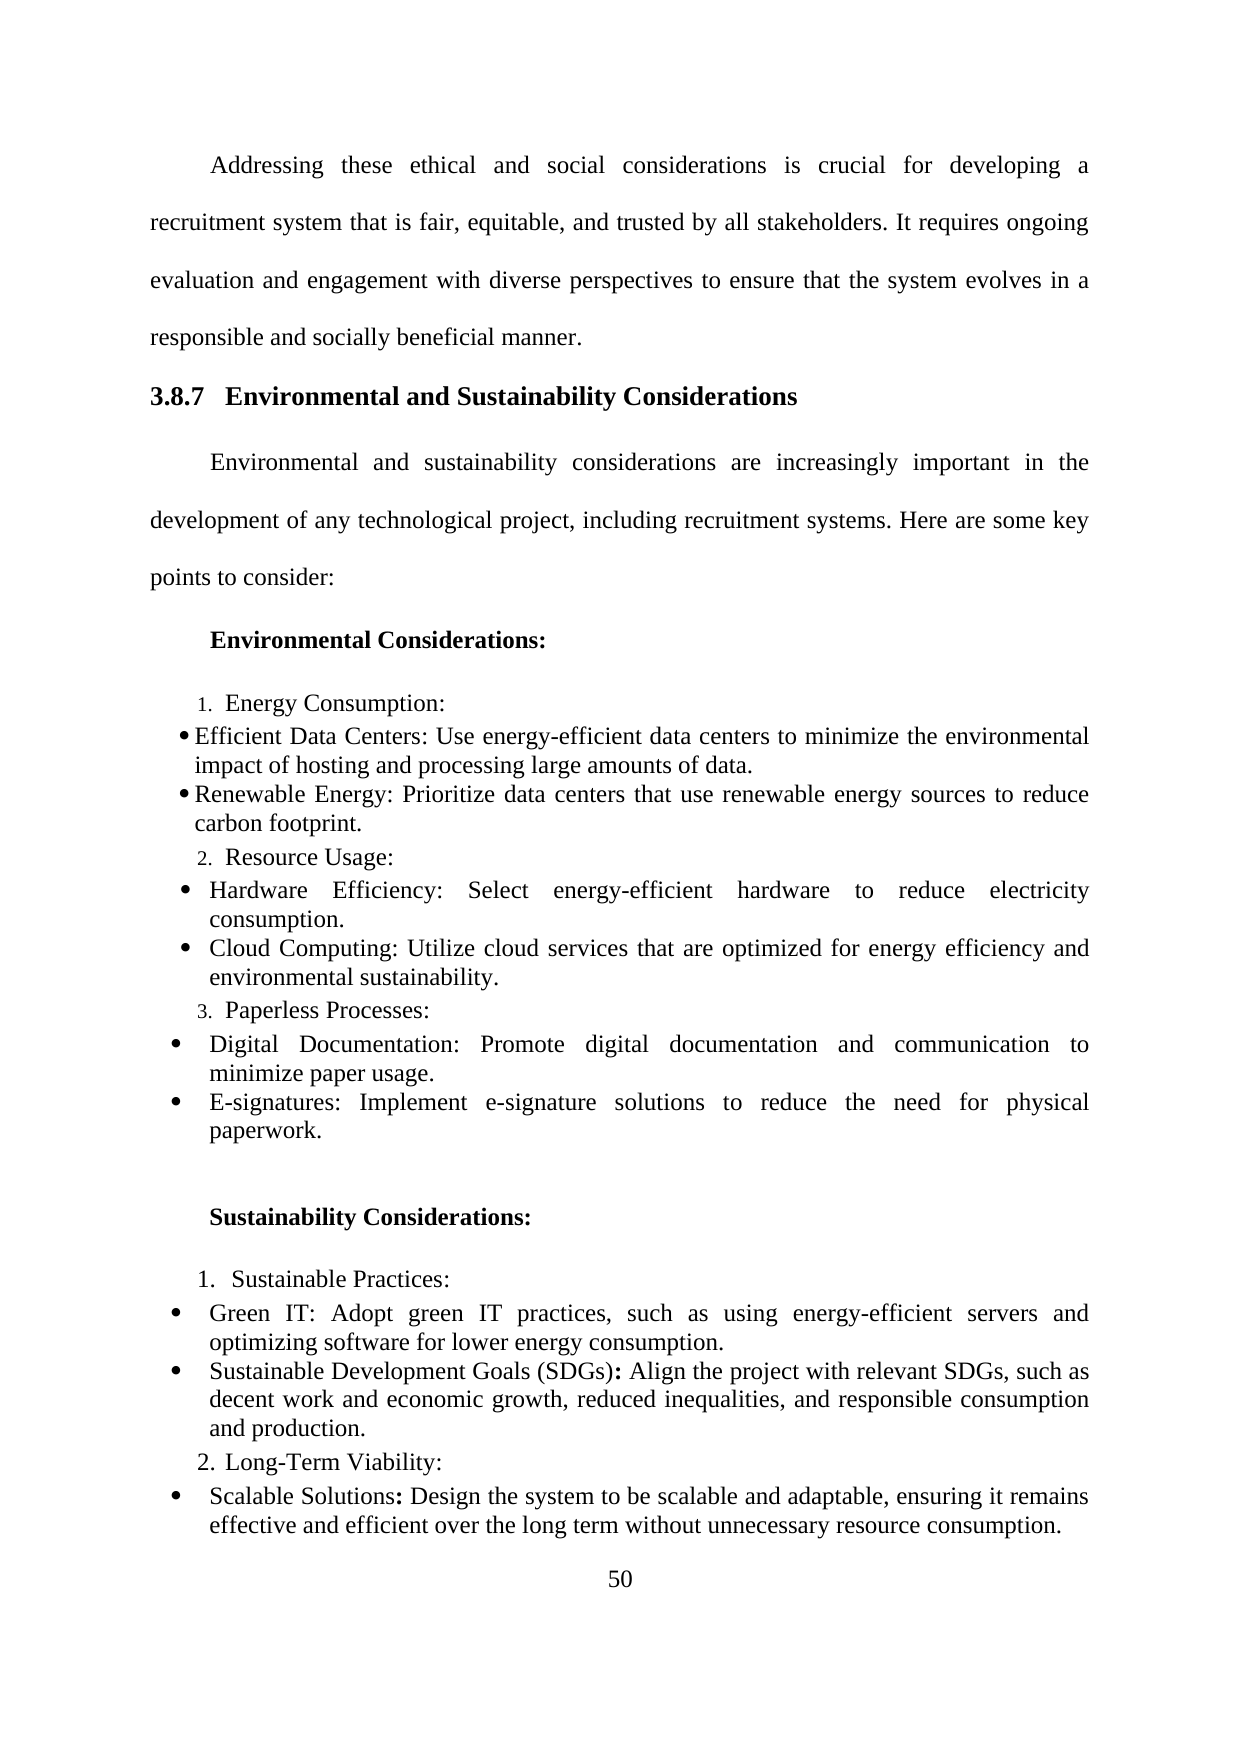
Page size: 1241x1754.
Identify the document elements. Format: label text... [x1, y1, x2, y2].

list Paperless Processes: [178, 996, 1090, 1024]
list Green IT: Adopt green IT practices, such as using energy-efficient servers and optimizing software for lower energy consumption. [172, 1298, 1090, 1356]
text Environmental Considerations: [150, 625, 1090, 654]
text Environmental and sustainability considerations are increasingly important in the development of any technological project, including recruitment systems. Here are some key points to consider: [150, 447, 1090, 591]
list Long-Term Viability: [197, 1447, 1090, 1476]
list Hardware Efficiency: Select energy-efficient hardware to reduce electricity consumption. [181, 875, 1090, 933]
list Scalable Solutions: Design the system to be scalable and adaptable, ensuring it remains effective and efficient over the long term without unnecessary resource consumption. [172, 1481, 1090, 1538]
list Digital Documentation: Promote digital documentation and communication to minimize paper usage. [172, 1029, 1090, 1087]
list Efficient Data Centers: Use energy-efficient data centers to minimize the environmental impact of hosting and processing large amounts of data. [180, 721, 1090, 779]
list Cloud Computing: Utilize cloud services that are optimized for energy efficiency and environmental sustainability. [181, 933, 1090, 990]
list Addressing these ethical and social considerations is crucial for developing a recruitment system that is fair, equitable, and trusted by all stakeholders. It requires ongoing evaluation and engagement with diverse perspectives to ensure that the system evolves in a responsible and socially beneficial manner. [150, 150, 1090, 351]
list Sustainability Considerations: [209, 1202, 1090, 1231]
subtitle Environmental and Sustainability Considerations [150, 380, 1165, 411]
list Renewable Energy: Prioritize data centers that use renewable energy sources to reduce carbon footprint. [180, 779, 1090, 836]
list Resource Usage: [178, 842, 1090, 870]
list E-signatures: Implement e-signature solutions to reduce the need for physical paperwork. [172, 1087, 1090, 1144]
list Sustainable Development Goals (SDGs): Align the project with relevant SDGs, such as decent work and economic growth, reduced inequalities, and responsible consumption and production. [172, 1356, 1090, 1442]
list Energy Consumption: [178, 688, 1090, 716]
list Sustainable Practices: [197, 1264, 1090, 1293]
